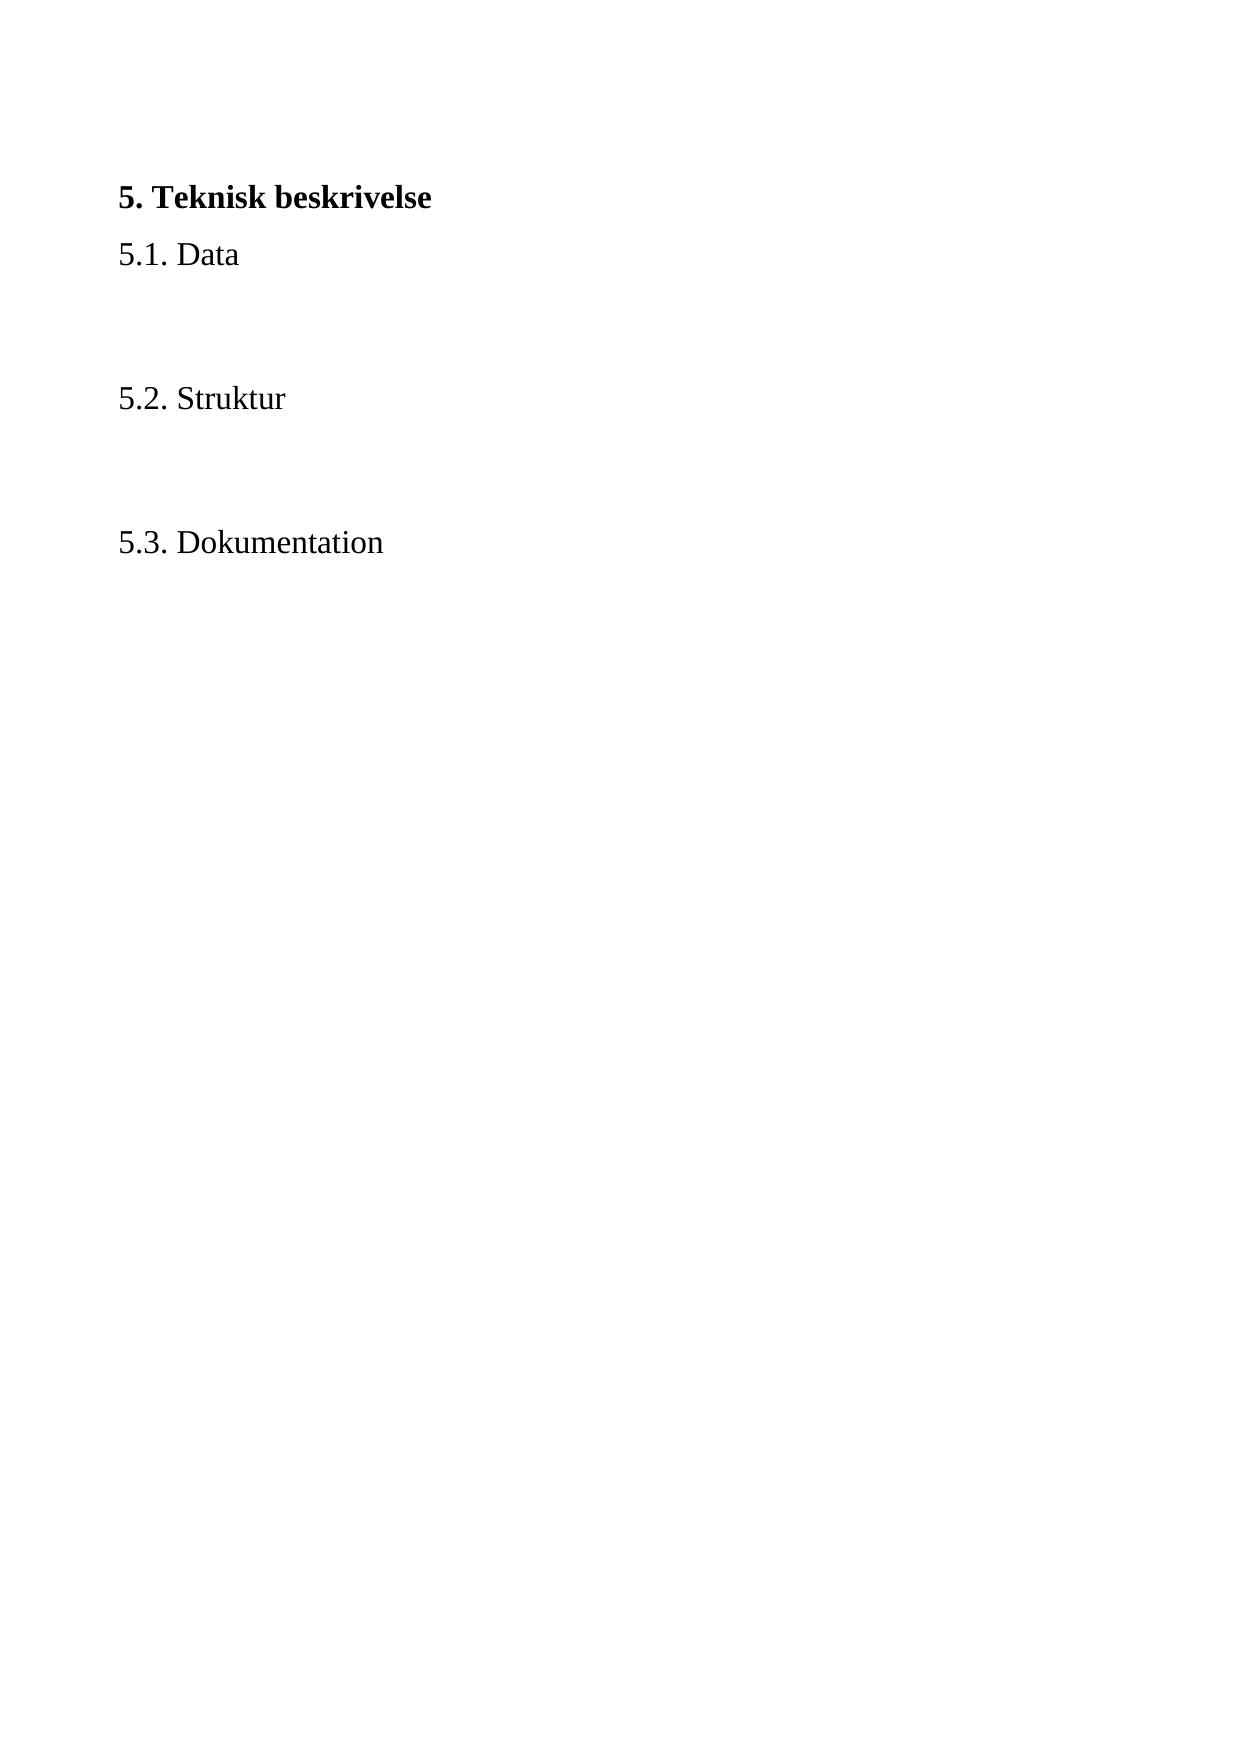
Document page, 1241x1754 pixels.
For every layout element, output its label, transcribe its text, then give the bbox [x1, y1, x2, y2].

subtitle 5.2. Struktur [118, 378, 1122, 417]
subtitle 5.3. Dokumentation [118, 522, 1122, 561]
subtitle 5. Teknisk beskrivelse [118, 177, 1122, 216]
subtitle 5.1. Data [118, 235, 1122, 273]
